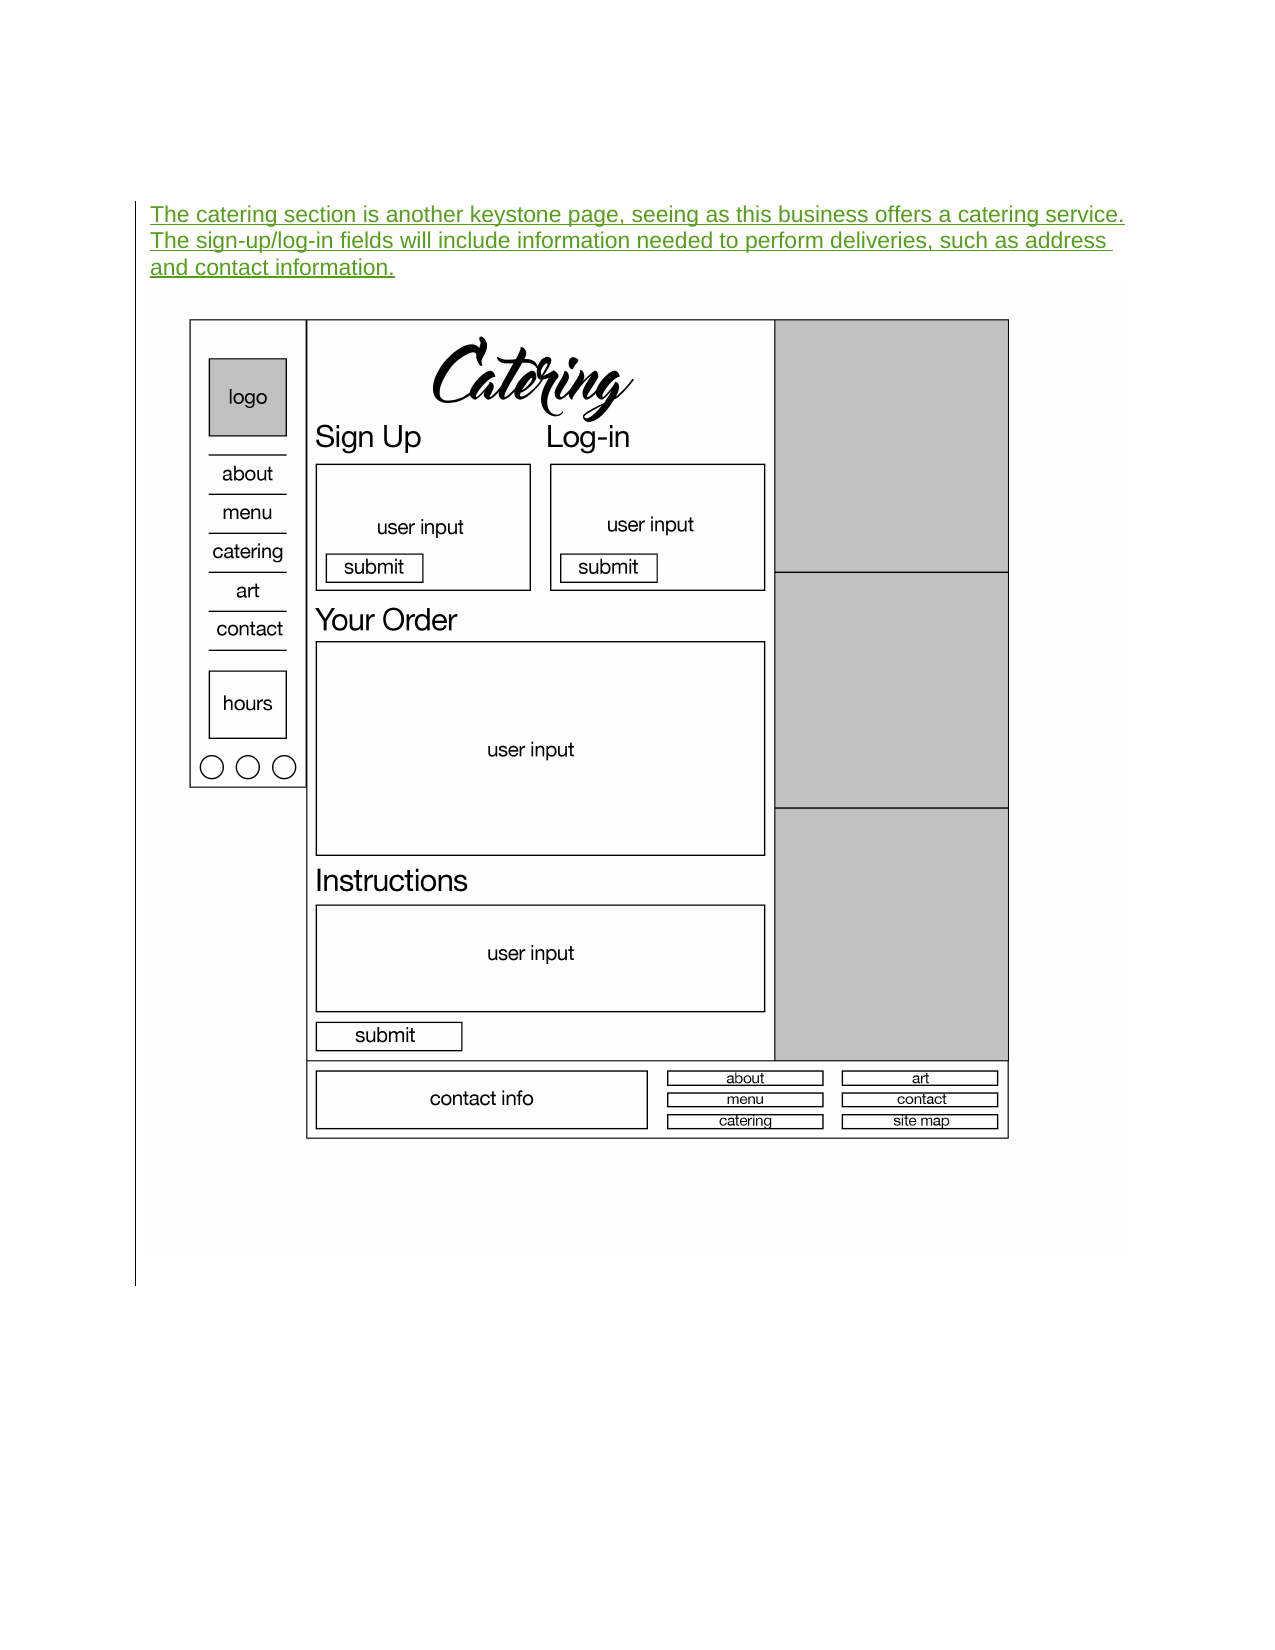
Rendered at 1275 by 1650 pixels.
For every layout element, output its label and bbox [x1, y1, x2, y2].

picture [150, 280, 1125, 1256]
